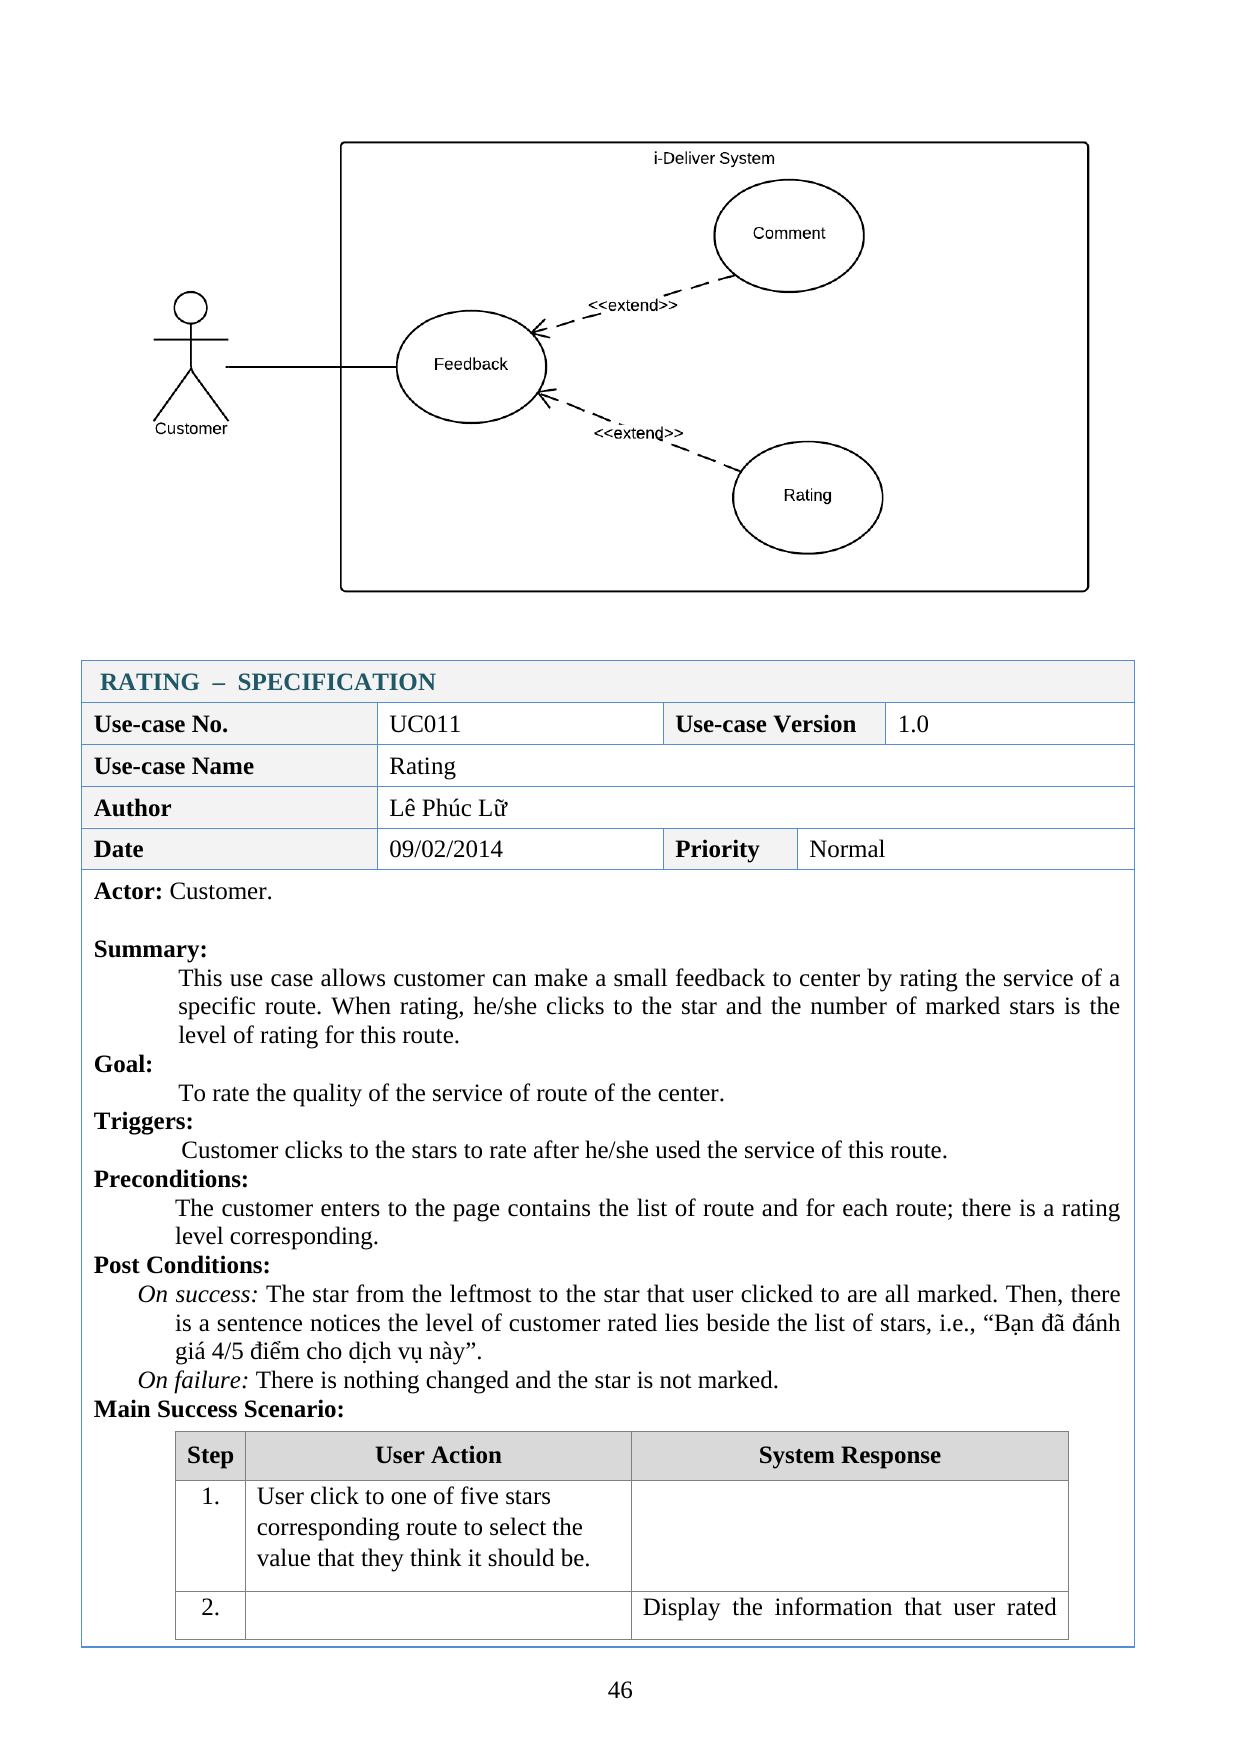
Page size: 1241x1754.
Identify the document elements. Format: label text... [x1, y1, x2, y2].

table_cell Rating [378, 745, 1134, 786]
table_cell UC011 [378, 703, 663, 744]
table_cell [82, 870, 1134, 1646]
table_cell Author [82, 787, 377, 827]
picture [112, 103, 1128, 641]
table_cell Lê Phúc Lữ [378, 787, 1134, 827]
table_cell Normal [798, 829, 1134, 869]
table_cell Use-case No. [82, 703, 377, 744]
table_cell Use-case Version [664, 703, 885, 744]
table_cell 09/02/2014 [378, 829, 663, 869]
table_cell Priority [664, 829, 797, 869]
table_cell 1.0 [886, 703, 1134, 744]
table_cell Use-case Name [82, 745, 377, 786]
table_cell Date [82, 829, 377, 869]
table_header RATING – SPECIFICATION [82, 661, 1134, 702]
